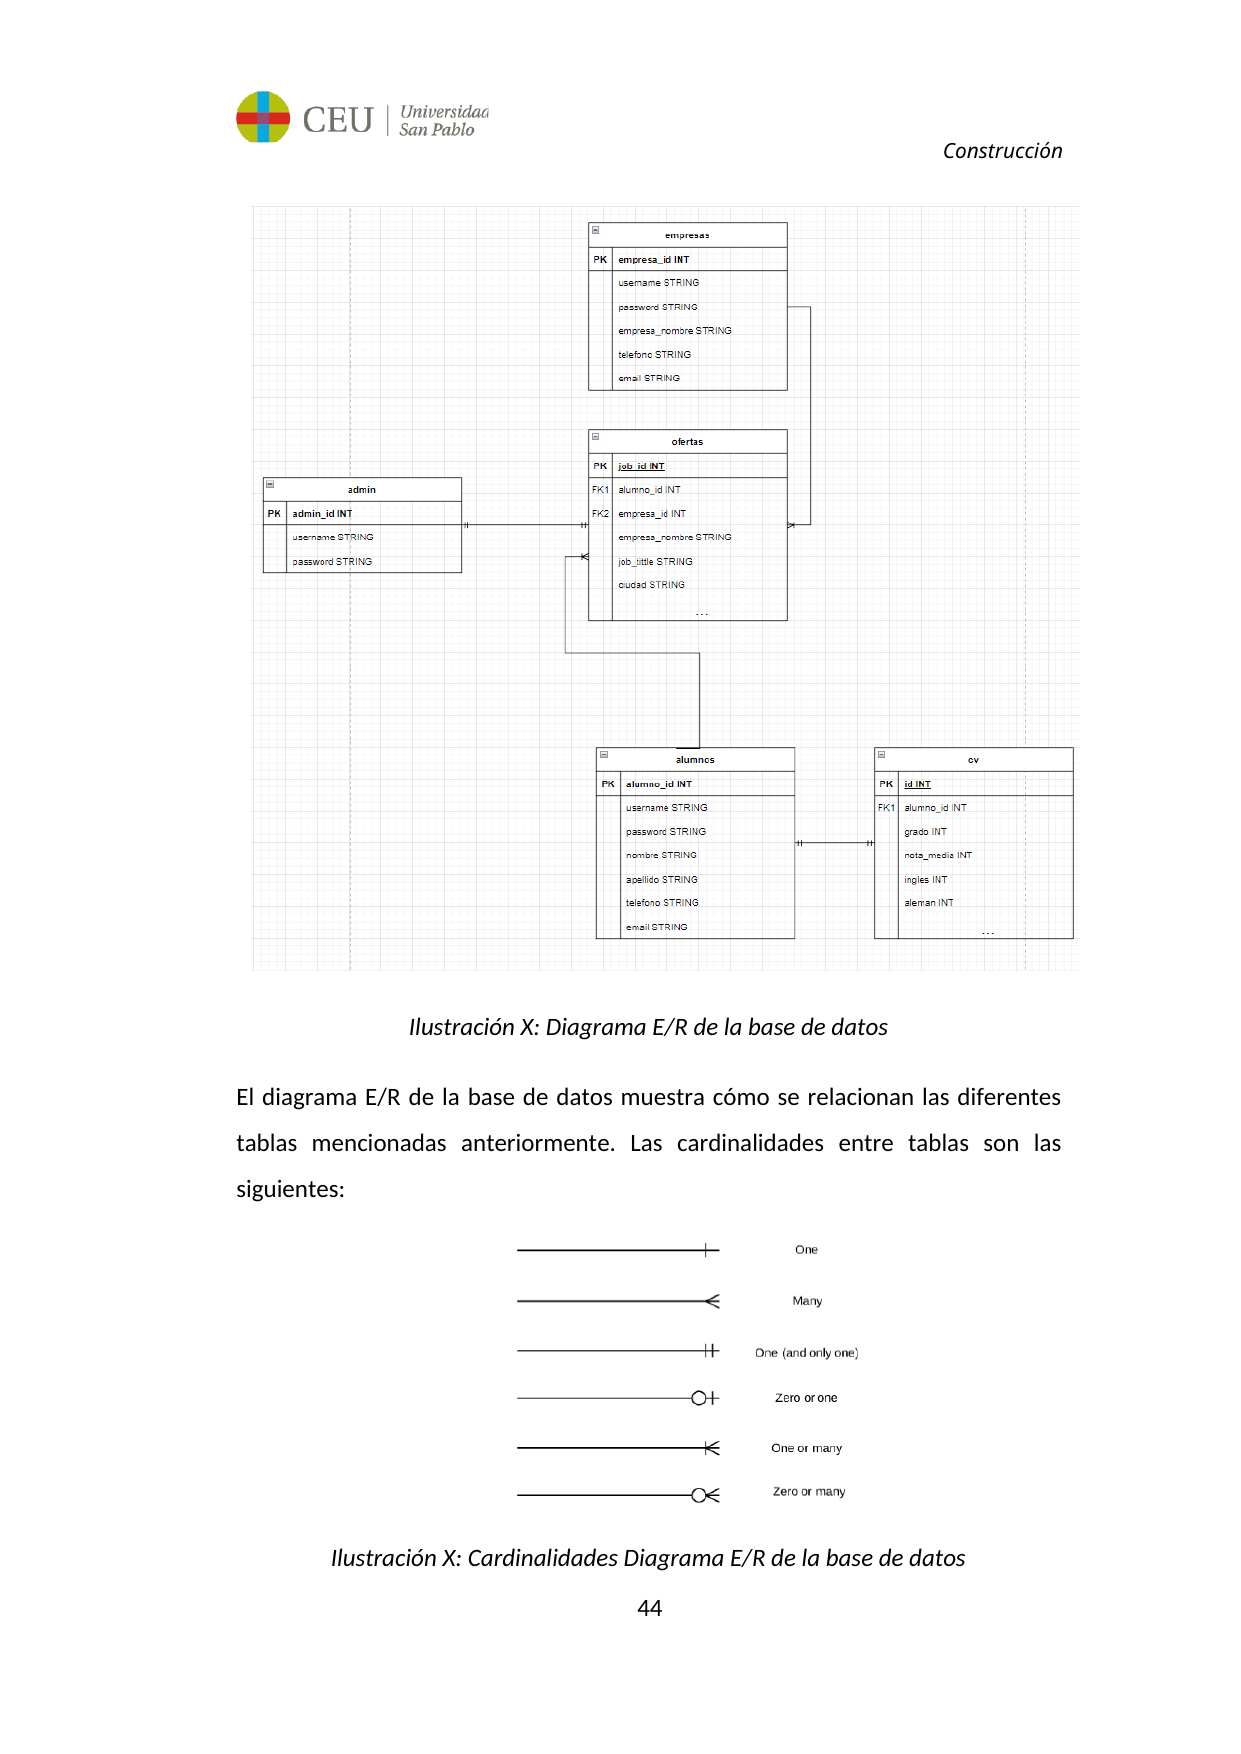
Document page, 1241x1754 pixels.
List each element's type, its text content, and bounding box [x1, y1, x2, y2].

text Ilustración X: Diagrama E/R de la base de datos [236, 1011, 1063, 1041]
text Ilustración X: Cardinalidades Diagrama E/R de la base de datos [236, 1542, 1063, 1573]
picture [516, 1243, 858, 1503]
picture [251, 206, 1081, 971]
picture [235, 89, 489, 143]
text El diagrama E/R de la base de datos muestra cómo se relacionan las diferentes tablas mencionadas anteriormente. Las cardinalidades entre tablas son las siguientes: [236, 1082, 1063, 1203]
